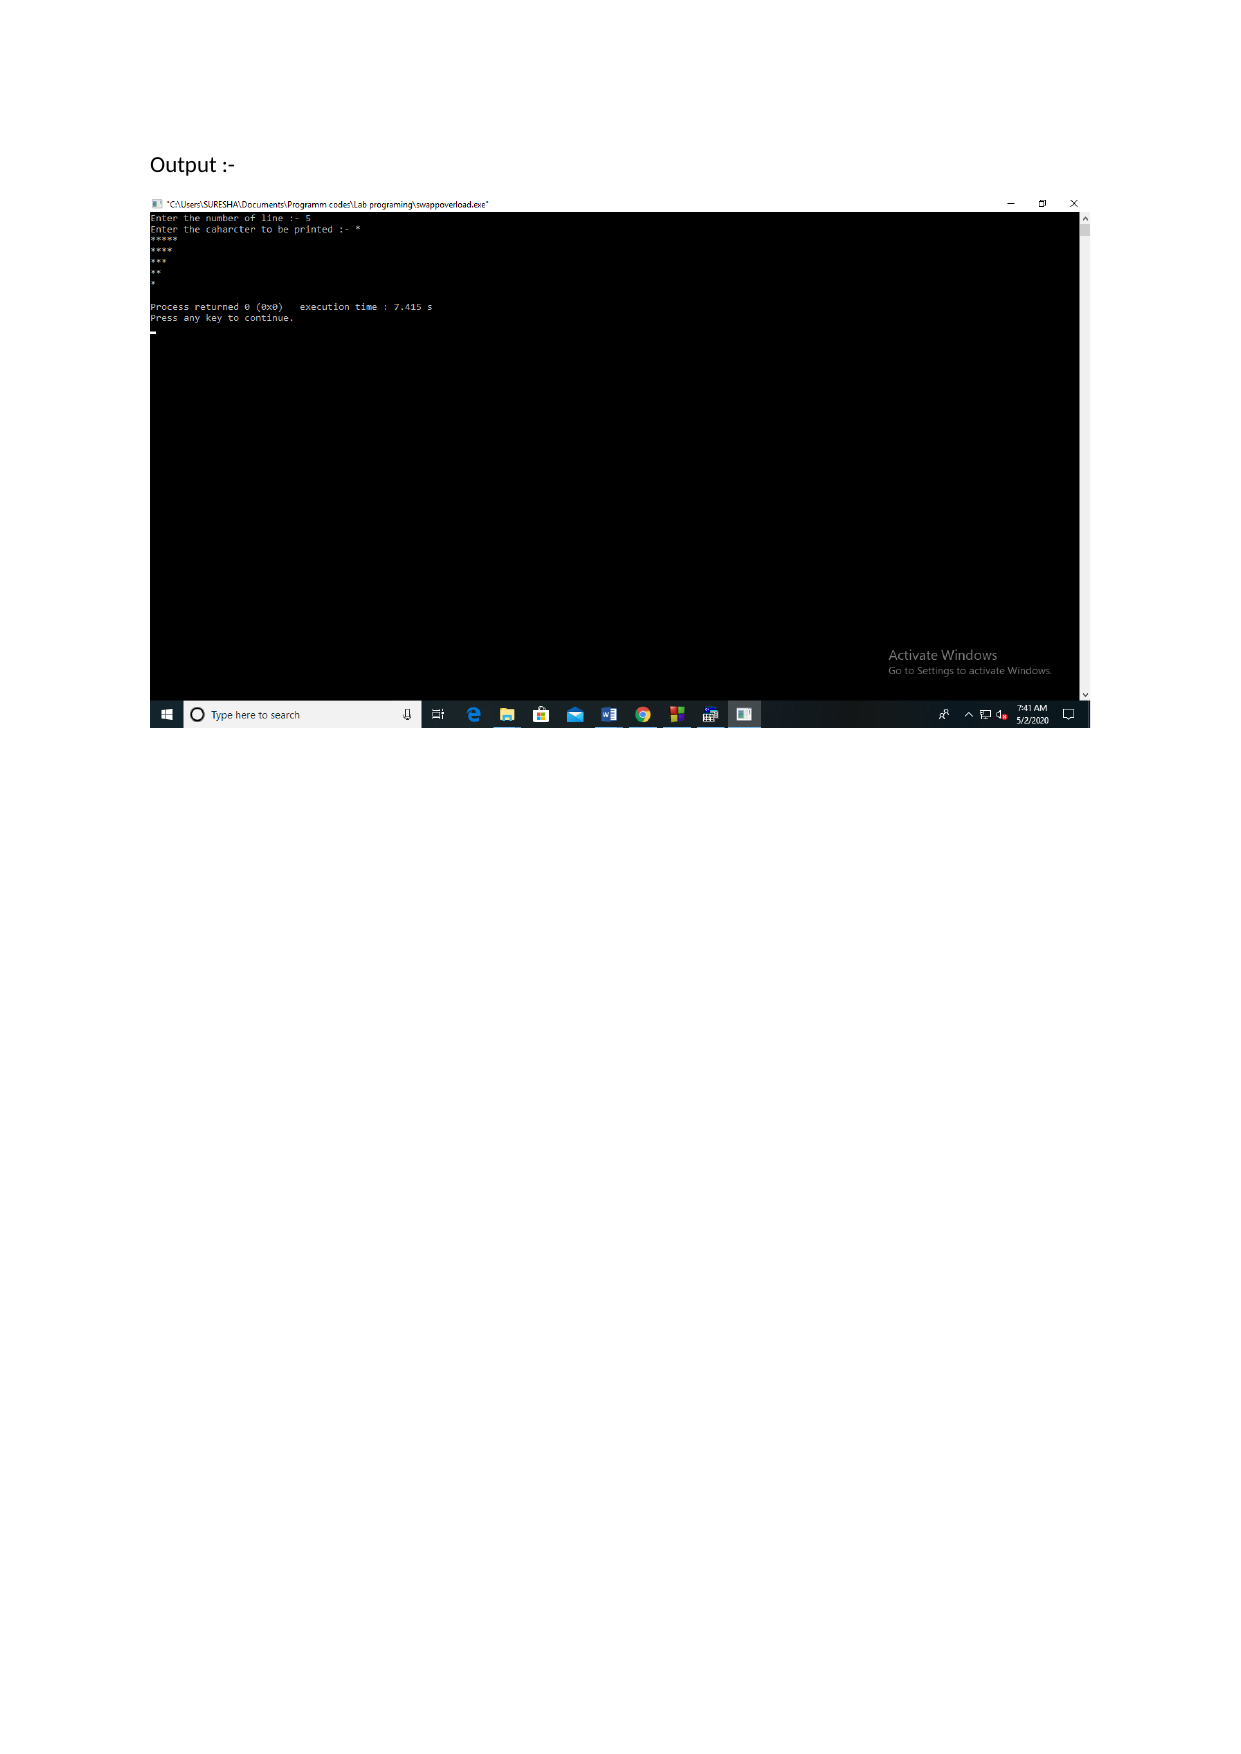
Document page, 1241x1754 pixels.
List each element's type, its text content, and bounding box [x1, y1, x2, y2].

text Output :- [150, 150, 1090, 178]
picture [150, 196, 1091, 728]
